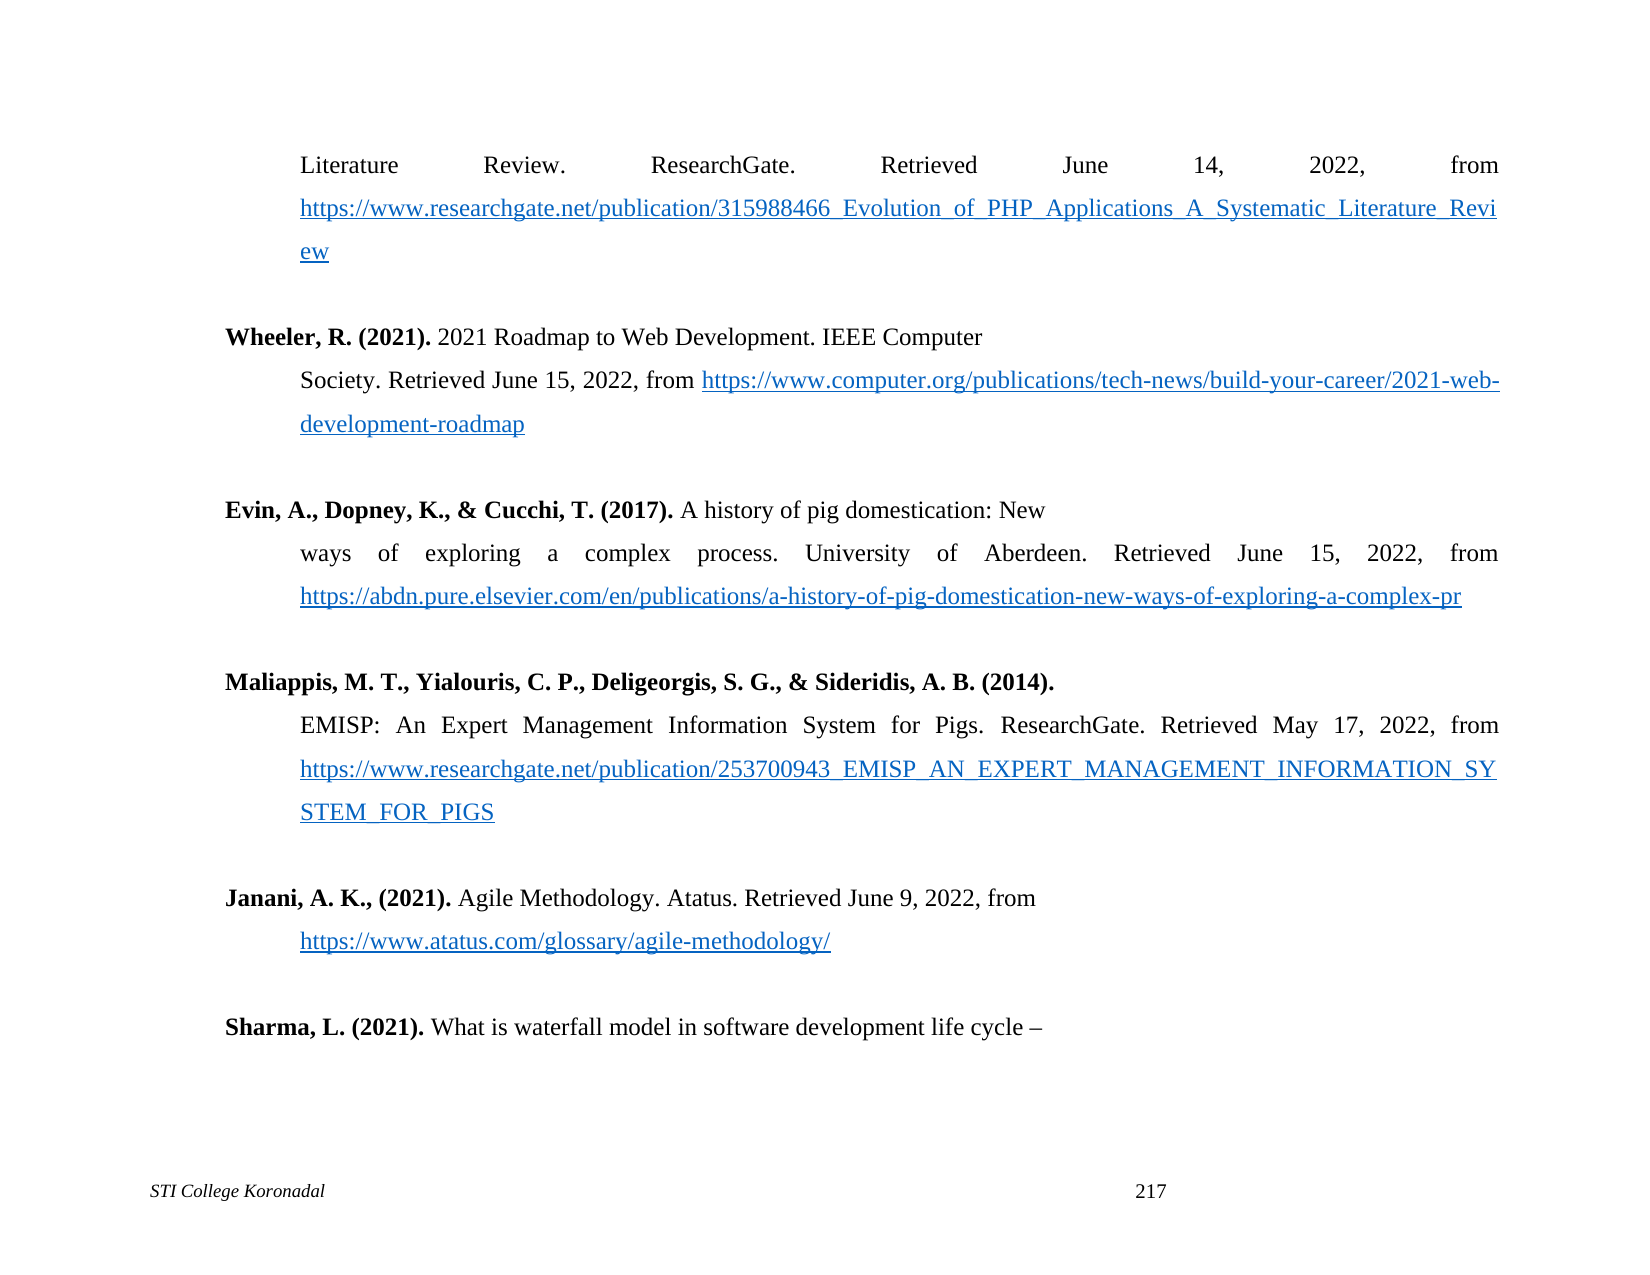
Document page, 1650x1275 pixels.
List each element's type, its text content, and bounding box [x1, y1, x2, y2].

text https://www.atatus.com/glossary/agile-methodology/ [225, 926, 1500, 955]
text Maliappis, M. T., Yialouris, C. P., Deligeorgis, S. G., & Sideridis, A. B. (2014). [225, 667, 1500, 696]
text Evin, A., Dopney, K., & Cucchi, T. (2017). A history of pig domestication: New [150, 495, 1500, 524]
text Literature Review. ResearchGate. Retrieved June 14, 2022, from https://www.researchgate.net/publication/315988466_Evolution_of_PHP_Applications_A_Systematic_Literature_Review [300, 150, 1500, 265]
text Sharma, L. (2021). What is waterfall model in software development life cycle – [225, 1012, 1500, 1041]
text Wheeler, R. (2021). 2021 Roadmap to Web Development. IEEE Computer [150, 322, 1500, 351]
text Janani, A. K., (2021). Agile Methodology. Atatus. Retrieved June 9, 2022, from [225, 883, 1500, 912]
text Society. Retrieved June 15, 2022, from https://www.computer.org/publications/tech-news/build-your-career/2021-web-development-roadmap [300, 366, 1500, 437]
text ways of exploring a complex process. University of Aberdeen. Retrieved June 15, 2022, from https://abdn.pure.elsevier.com/en/publications/a-history-of-pig-domestication-new-ways-of-exploring-a-complex-pr [300, 538, 1500, 610]
text EMISP: An Expert Management Information System for Pigs. ResearchGate. Retrieved May 17, 2022, from https://www.researchgate.net/publication/253700943_EMISP_AN_EXPERT_MANAGEMENT_INFORMATION_SYSTEM_FOR_PIGS [300, 711, 1500, 826]
